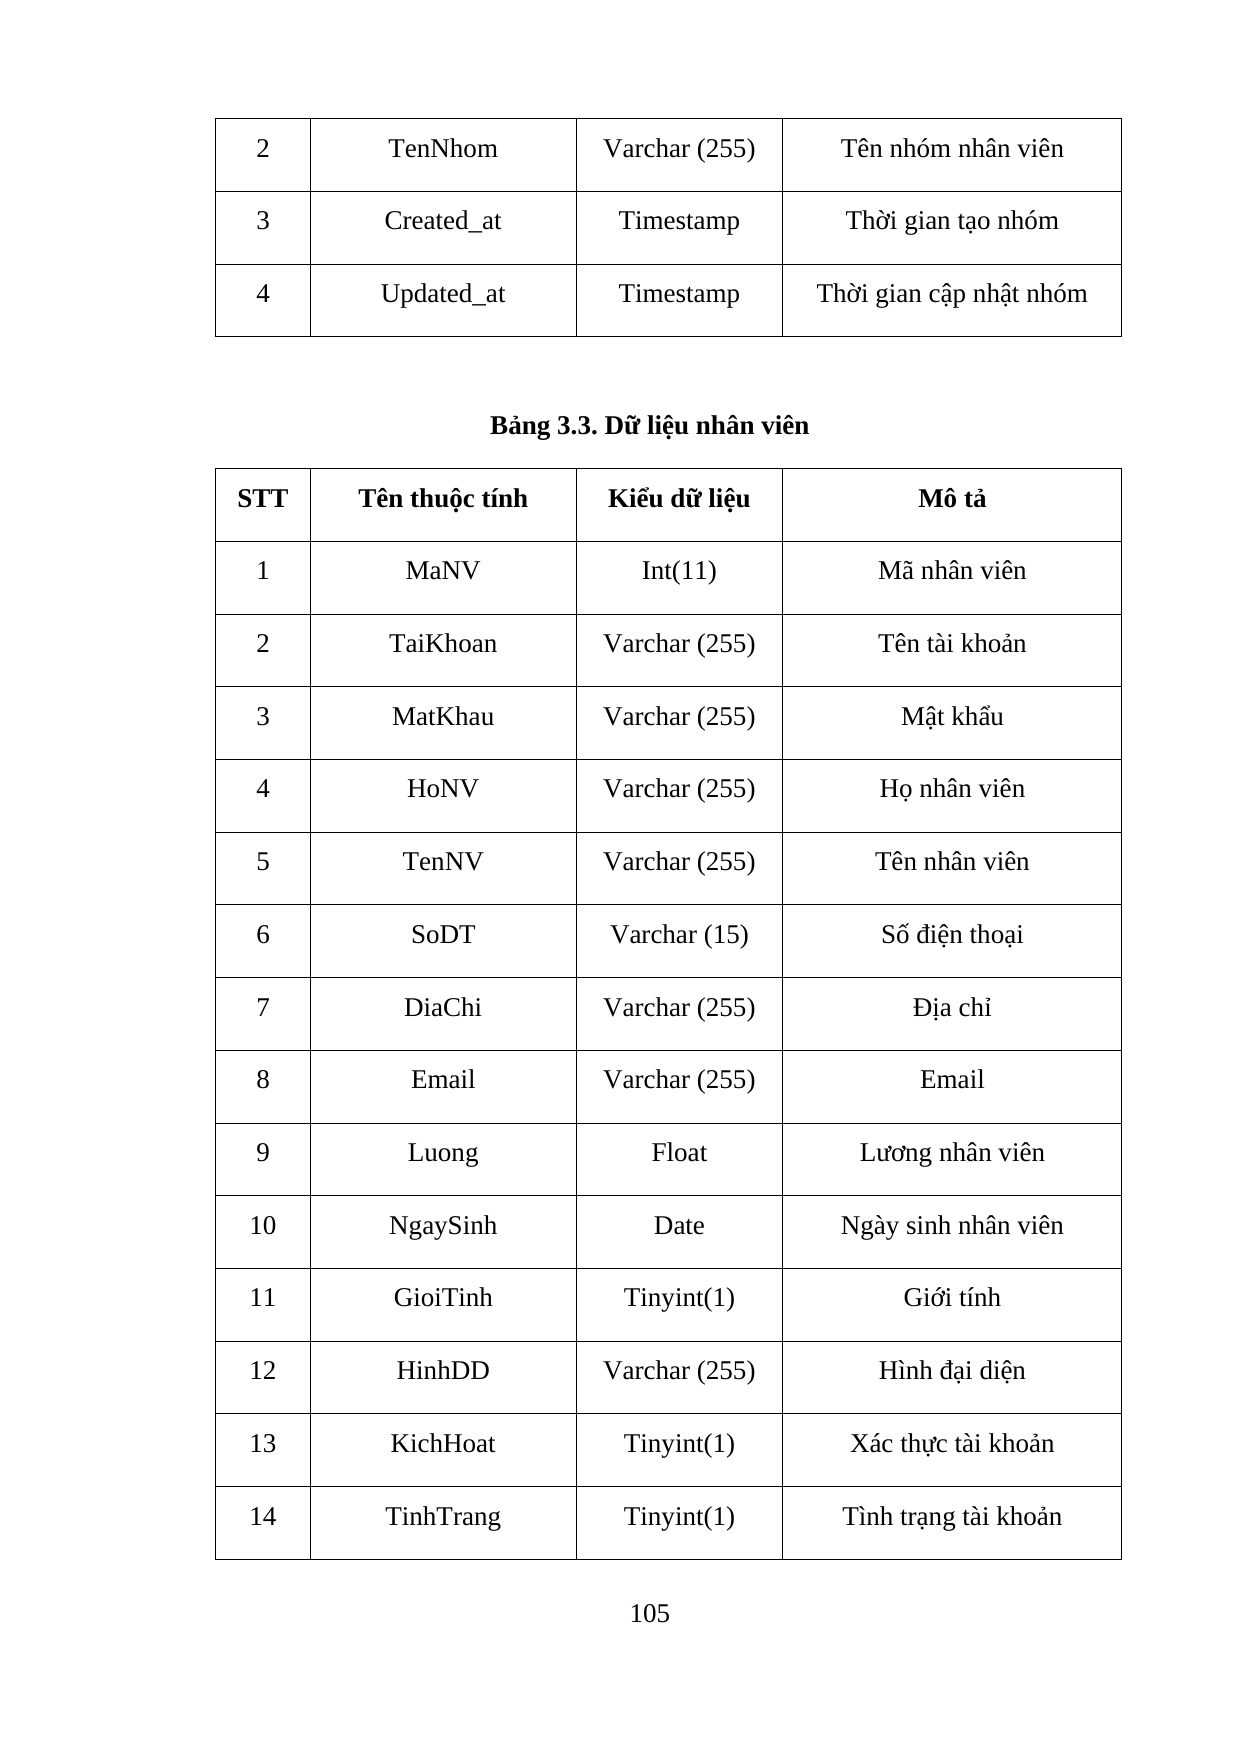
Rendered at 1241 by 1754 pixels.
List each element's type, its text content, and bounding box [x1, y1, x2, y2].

table_cell Xác thực tài khoản [783, 1414, 1121, 1486]
table_cell SoDT [311, 905, 576, 977]
table_cell Tình trạng tài khoản [783, 1487, 1121, 1559]
table_cell Tên tài khoản [783, 615, 1121, 686]
table_cell 11 [216, 1269, 310, 1341]
table_cell Varchar (255) [577, 760, 782, 832]
table_cell HoNV [311, 760, 576, 832]
table_cell Date [577, 1196, 782, 1268]
table_cell Thời gian cập nhật nhóm [783, 265, 1121, 336]
table_cell Lương nhân viên [783, 1124, 1121, 1195]
table_cell GioiTinh [311, 1269, 576, 1341]
table_cell Tên nhân viên [783, 833, 1121, 904]
table_cell 12 [216, 1342, 310, 1413]
table_cell TinhTrang [311, 1487, 576, 1559]
table_cell Float [577, 1124, 782, 1195]
table_cell 9 [216, 1124, 310, 1195]
table_cell Hình đại diện [783, 1342, 1121, 1413]
table_cell Mật khẩu [783, 687, 1121, 759]
table_cell 5 [216, 833, 310, 904]
table_cell Varchar (255) [577, 687, 782, 759]
table_cell Tinyint(1) [577, 1487, 782, 1559]
table_cell Varchar (255) [577, 833, 782, 904]
table_cell Timestamp [577, 265, 782, 336]
table_cell TenNhom [311, 119, 576, 191]
table_cell Giới tính [783, 1269, 1121, 1341]
table_cell Email [311, 1051, 576, 1122]
table_header Tên thuộc tính [311, 469, 576, 541]
table_cell Timestamp [577, 192, 782, 263]
table_cell 10 [216, 1196, 310, 1268]
table_cell Họ nhân viên [783, 760, 1121, 832]
table_cell DiaChi [311, 978, 576, 1050]
table_cell TaiKhoan [311, 615, 576, 686]
table_cell Varchar (255) [577, 119, 782, 191]
table_header STT [216, 469, 310, 541]
table_cell TenNV [311, 833, 576, 904]
table_cell Varchar (255) [577, 978, 782, 1050]
table_cell HinhDD [311, 1342, 576, 1413]
table_cell Ngày sinh nhân viên [783, 1196, 1121, 1268]
table_cell Varchar (255) [577, 615, 782, 686]
table_cell 3 [216, 192, 310, 263]
table_cell Luong [311, 1124, 576, 1195]
table_cell 8 [216, 1051, 310, 1122]
table_cell Varchar (15) [577, 905, 782, 977]
table_cell Tinyint(1) [577, 1269, 782, 1341]
table_header Mô tả [783, 469, 1121, 541]
table_cell 14 [216, 1487, 310, 1559]
table_cell 2 [216, 615, 310, 686]
table_cell MatKhau [311, 687, 576, 759]
table_cell Created_at [311, 192, 576, 263]
table_cell Email [783, 1051, 1121, 1122]
table_cell 4 [216, 265, 310, 336]
table_cell Varchar (255) [577, 1051, 782, 1122]
table_cell Varchar (255) [577, 1342, 782, 1413]
table_cell Mã nhân viên [783, 542, 1121, 613]
table_cell NgaySinh [311, 1196, 576, 1268]
table_cell 13 [216, 1414, 310, 1486]
table_cell KichHoat [311, 1414, 576, 1486]
table_cell Số điện thoại [783, 905, 1121, 977]
table_cell MaNV [311, 542, 576, 613]
table_cell 6 [216, 905, 310, 977]
table_cell 7 [216, 978, 310, 1050]
table_cell Int(11) [577, 542, 782, 613]
table_cell Tinyint(1) [577, 1414, 782, 1486]
table_cell 4 [216, 760, 310, 832]
table_cell Địa chỉ [783, 978, 1121, 1050]
table_cell Thời gian tạo nhóm [783, 192, 1121, 263]
table_cell 3 [216, 687, 310, 759]
table_cell Tên nhóm nhân viên [783, 119, 1121, 191]
table_cell 2 [216, 119, 310, 191]
table_cell 1 [216, 542, 310, 613]
table_header Kiểu dữ liệu [577, 469, 782, 541]
table_cell Updated_at [311, 265, 576, 336]
